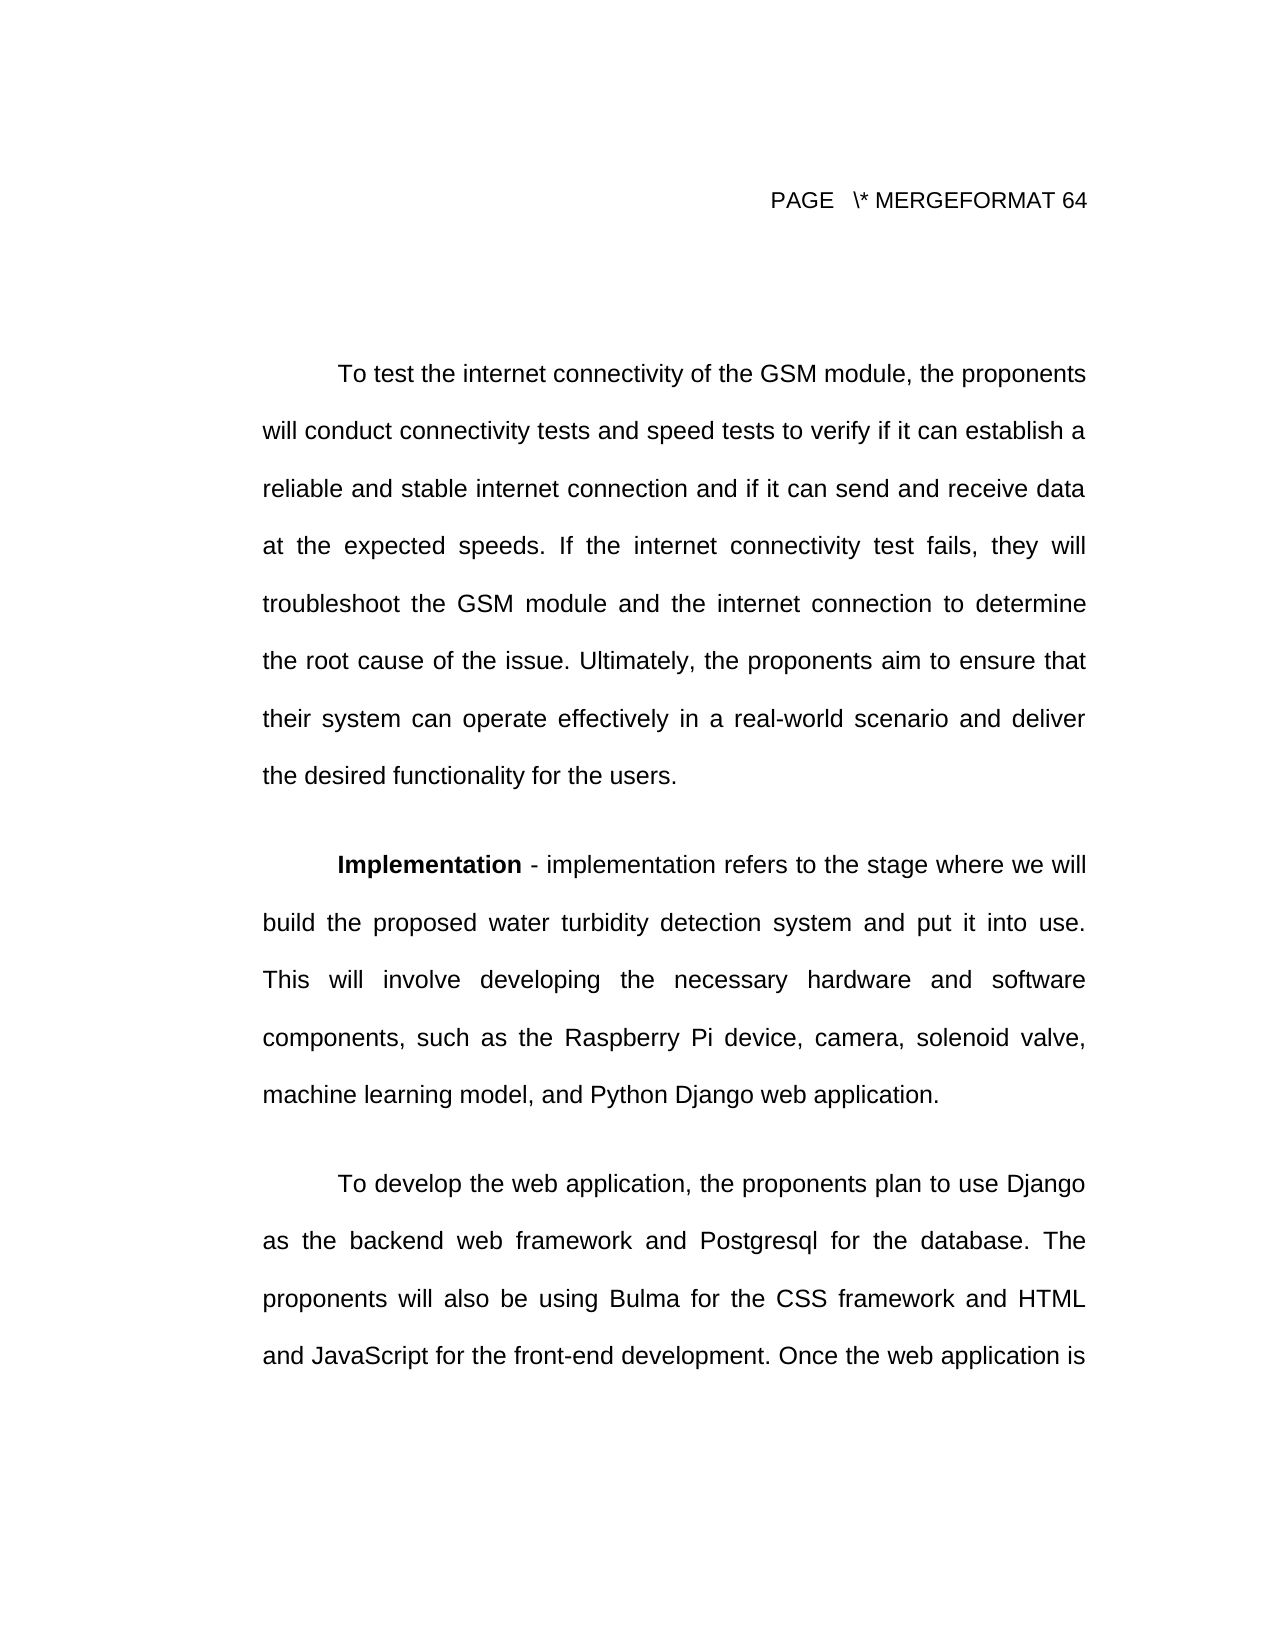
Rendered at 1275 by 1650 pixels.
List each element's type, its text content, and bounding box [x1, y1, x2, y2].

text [262, 1169, 1087, 1370]
text Implementation - implementation refers to the stage where we will build the proposed water turbidity detection system and put it into use. This will involve developing the necessary hardware and software components, such as the Raspberry Pi device, camera, solenoid valve, machine learning model, and Python Django web application. [262, 850, 1087, 1109]
text To test the internet connectivity of the GSM module, the proponents will conduct connectivity tests and speed tests to verify if it can establish a reliable and stable internet connection and if it can send and receive data at the expected speeds. If the internet connectivity test fails, they will troubleshoot the GSM module and the internet connection to determine the root cause of the issue. Ultimately, the proponents aim to ensure that their system can operate effectively in a real-world scenario and deliver the desired functionality for the users. [262, 359, 1087, 790]
